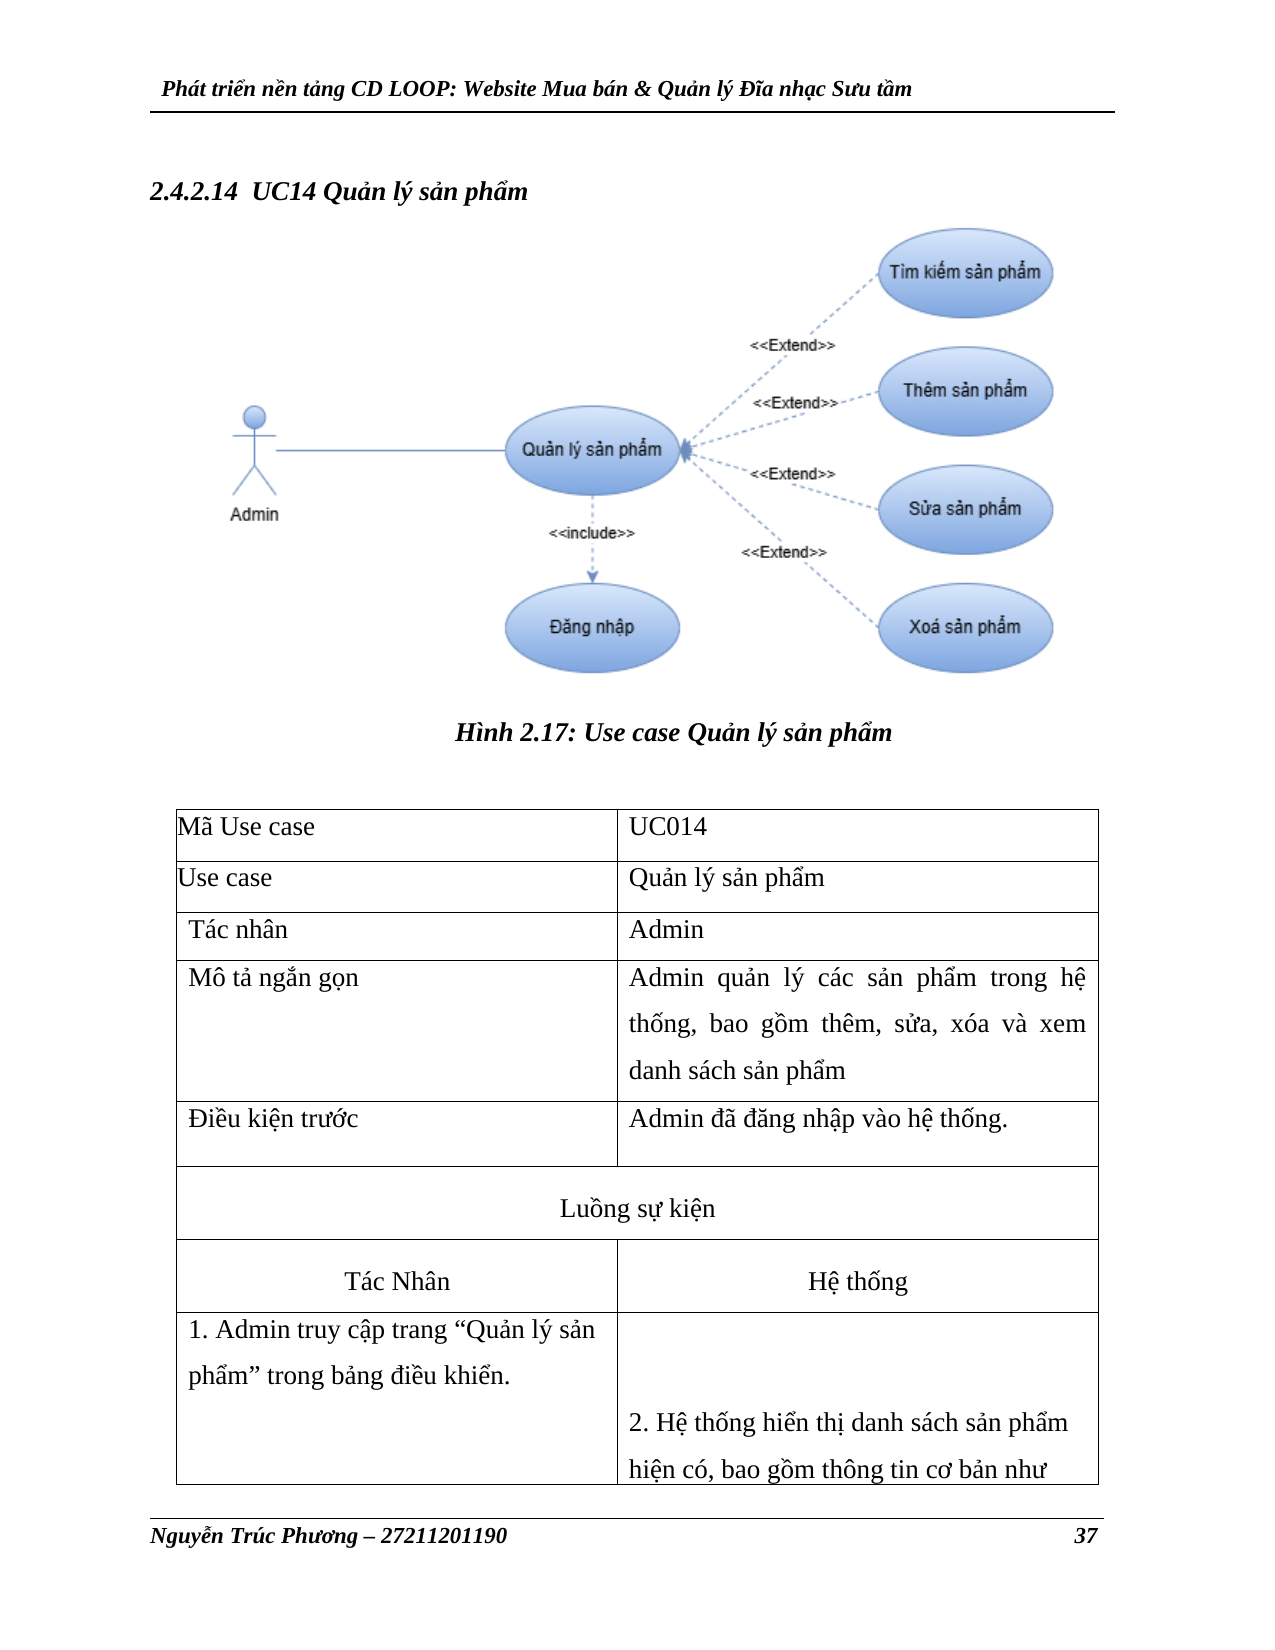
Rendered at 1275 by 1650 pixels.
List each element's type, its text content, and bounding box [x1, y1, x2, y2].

table_cell Mô tả ngắn gọn [177, 961, 617, 1101]
table_cell Admin [618, 913, 1098, 960]
table_cell Hệ thống [618, 1240, 1098, 1312]
table_cell Admin đã đăng nhập vào hệ thống. [618, 1102, 1098, 1166]
table_cell Điều kiện trước [177, 1102, 617, 1166]
table_header Mã Use case [177, 810, 617, 861]
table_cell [177, 1313, 617, 1484]
picture [199, 221, 1076, 701]
table_cell Tác Nhân [177, 1240, 617, 1312]
table_cell Quản lý sản phẩm [618, 862, 1098, 912]
table_cell Use case [177, 862, 617, 912]
subtitle 2.4.2.14 UC14 Quản lý sản phẩm [150, 175, 1125, 206]
text Hình 2.17: Use case Quản lý sản phẩm [150, 716, 1125, 747]
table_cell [618, 1313, 1098, 1484]
table_cell Tác nhân [177, 913, 617, 960]
table_cell Admin quản lý các sản phẩm trong hệ thống, bao gồm thêm, sửa, xóa và xem danh sách sản phẩm [618, 961, 1098, 1101]
table_header UC014 [618, 810, 1098, 861]
table_cell Luồng sự kiện [177, 1167, 1098, 1239]
